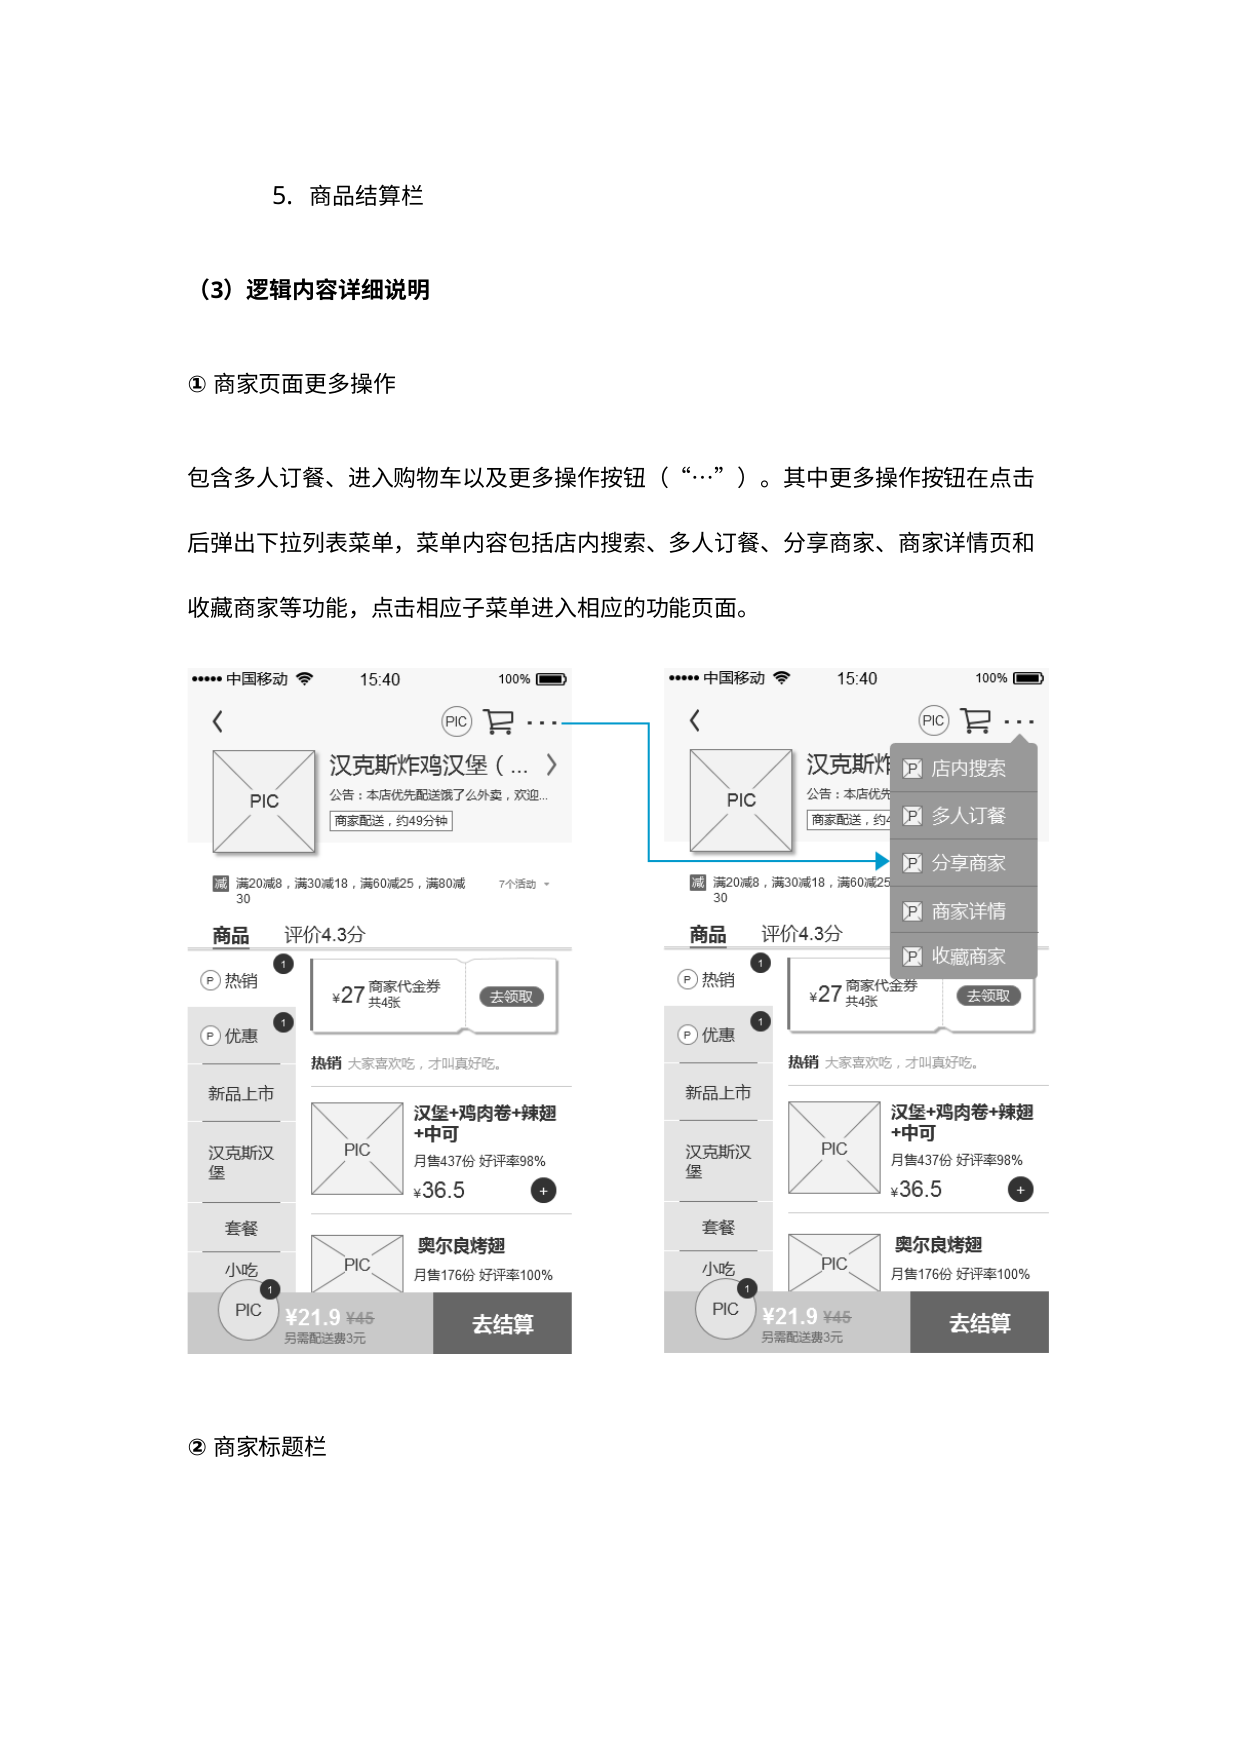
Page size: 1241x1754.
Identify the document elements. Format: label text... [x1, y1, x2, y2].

list 商品结算栏 [272, 162, 1053, 227]
picture [187, 668, 1052, 1354]
text （3）逻辑内容详细说明 [187, 256, 1053, 321]
text ② 商家标题栏 [187, 1413, 1053, 1478]
text ① 商家页面更多操作 [187, 350, 1053, 415]
text 包含多人订餐、进入购物车以及更多操作按钮（“…”）。其中更多操作按钮在点击后弹出下拉列表菜单，菜单内容包括店内搜索、多人订餐、分享商家、商家详情页和收藏商家等功能，点击相应子菜单进入相应的功能页面。 [187, 444, 1053, 639]
